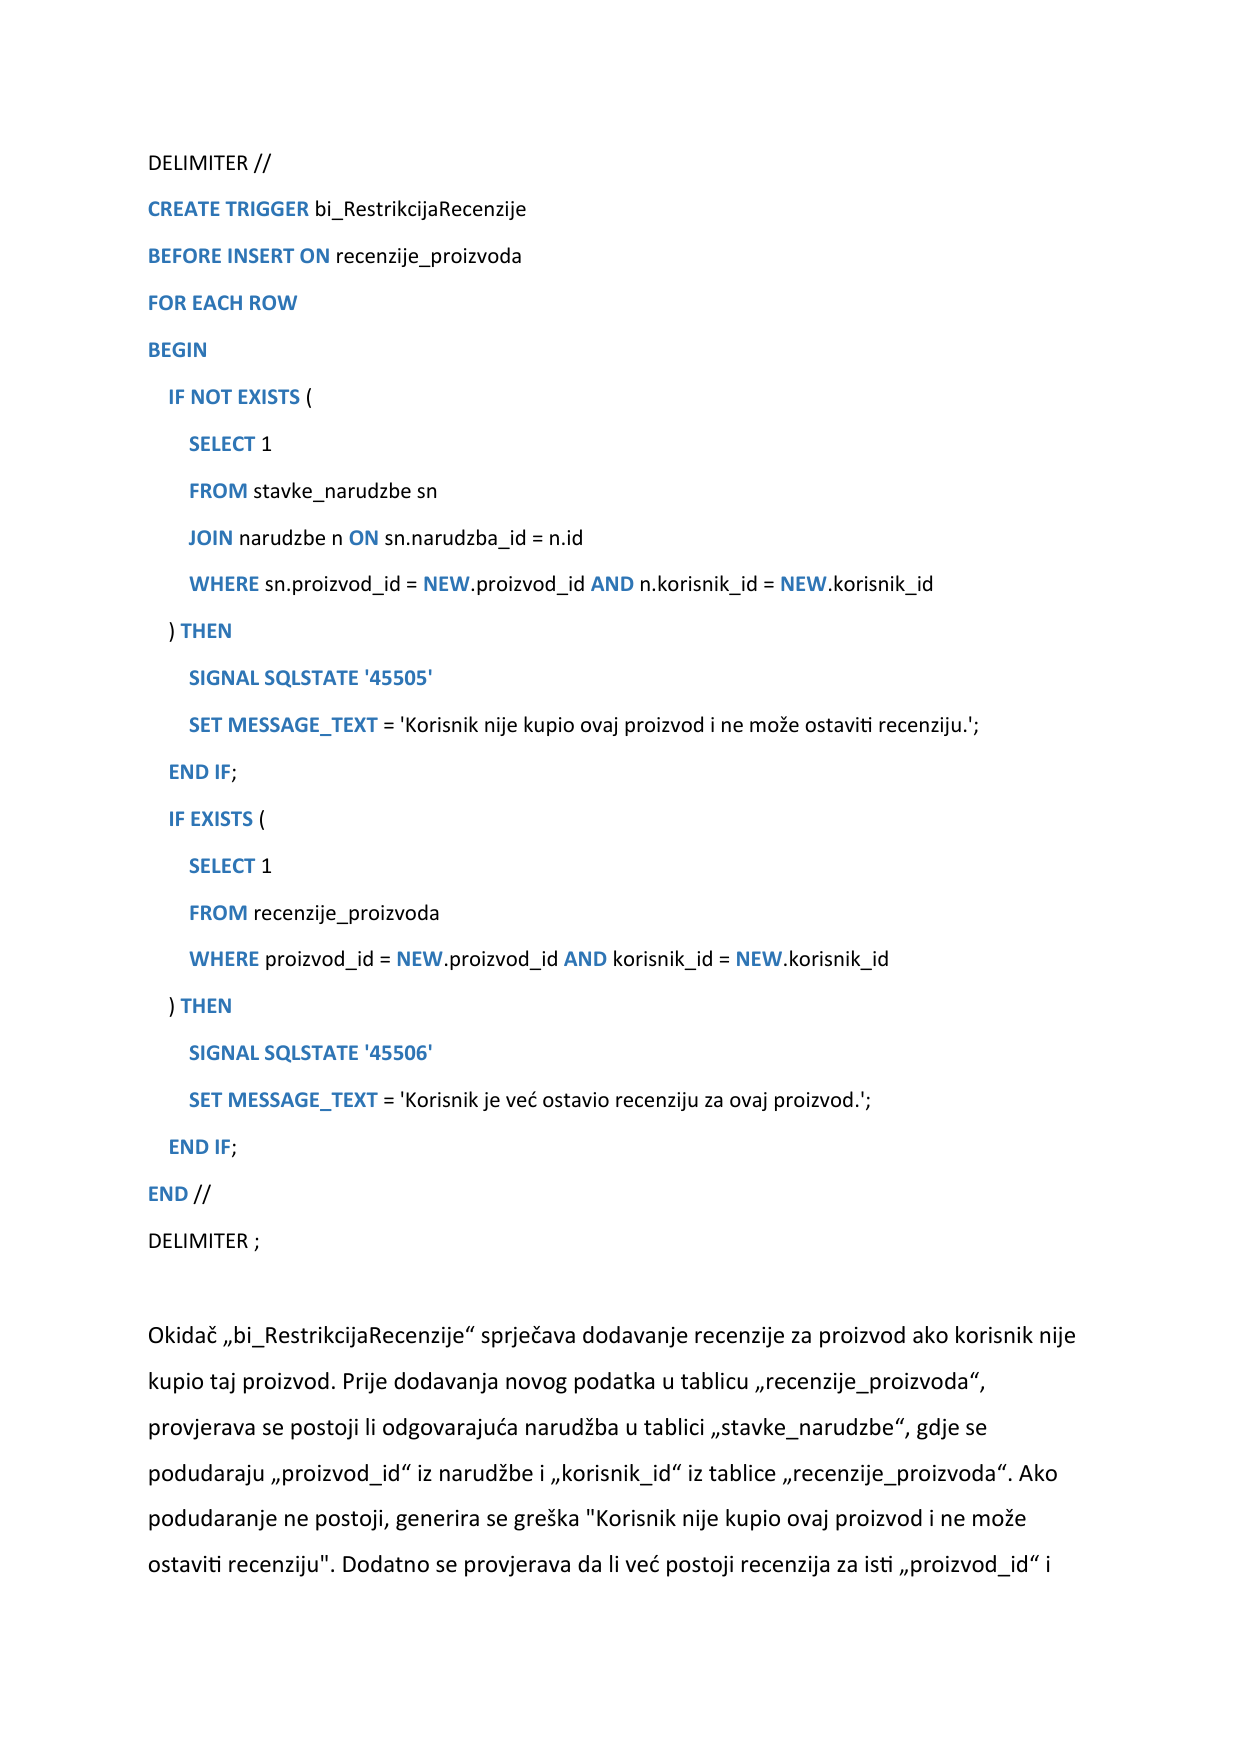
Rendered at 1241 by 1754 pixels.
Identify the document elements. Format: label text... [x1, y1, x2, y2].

text IF NOT EXISTS ( [148, 382, 1093, 410]
text FROM recenzije_proizvoda [148, 898, 1093, 926]
text SET MESSAGE_TEXT = 'Korisnik nije kupio ovaj proizvod i ne može ostaviti recenziju.'; [148, 710, 1093, 738]
text CREATE TRIGGER bi_RestrikcijaRecenzije [148, 194, 1093, 222]
text END IF; [148, 1132, 1093, 1160]
text DELIMITER ; [148, 1226, 1093, 1254]
text SELECT 1 [148, 851, 1093, 879]
text SIGNAL SQLSTATE '45506' [148, 1038, 1093, 1066]
text ) THEN [148, 616, 1093, 644]
text WHERE proizvod_id = NEW.proizvod_id AND korisnik_id = NEW.korisnik_id [148, 944, 1093, 972]
text END // [148, 1179, 1093, 1207]
text JOIN narudzbe n ON sn.narudzba_id = n.id [148, 523, 1093, 551]
text WHERE sn.proizvod_id = NEW.proizvod_id AND n.korisnik_id = NEW.korisnik_id [148, 569, 1093, 597]
text SELECT 1 [148, 429, 1093, 457]
text ) THEN [148, 991, 1093, 1019]
text DELIMITER // [148, 148, 1093, 176]
text IF EXISTS ( [148, 804, 1093, 832]
text BEFORE INSERT ON recenzije_proizvoda [148, 241, 1093, 269]
text SIGNAL SQLSTATE '45505' [148, 663, 1093, 691]
text BEGIN [148, 335, 1093, 363]
text FROM stavke_narudzbe sn [148, 476, 1093, 504]
text FOR EACH ROW [148, 288, 1093, 316]
text END IF; [148, 757, 1093, 785]
text SET MESSAGE_TEXT = 'Korisnik je već ostavio recenziju za ovaj proizvod.'; [148, 1085, 1093, 1113]
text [148, 1319, 1093, 1579]
